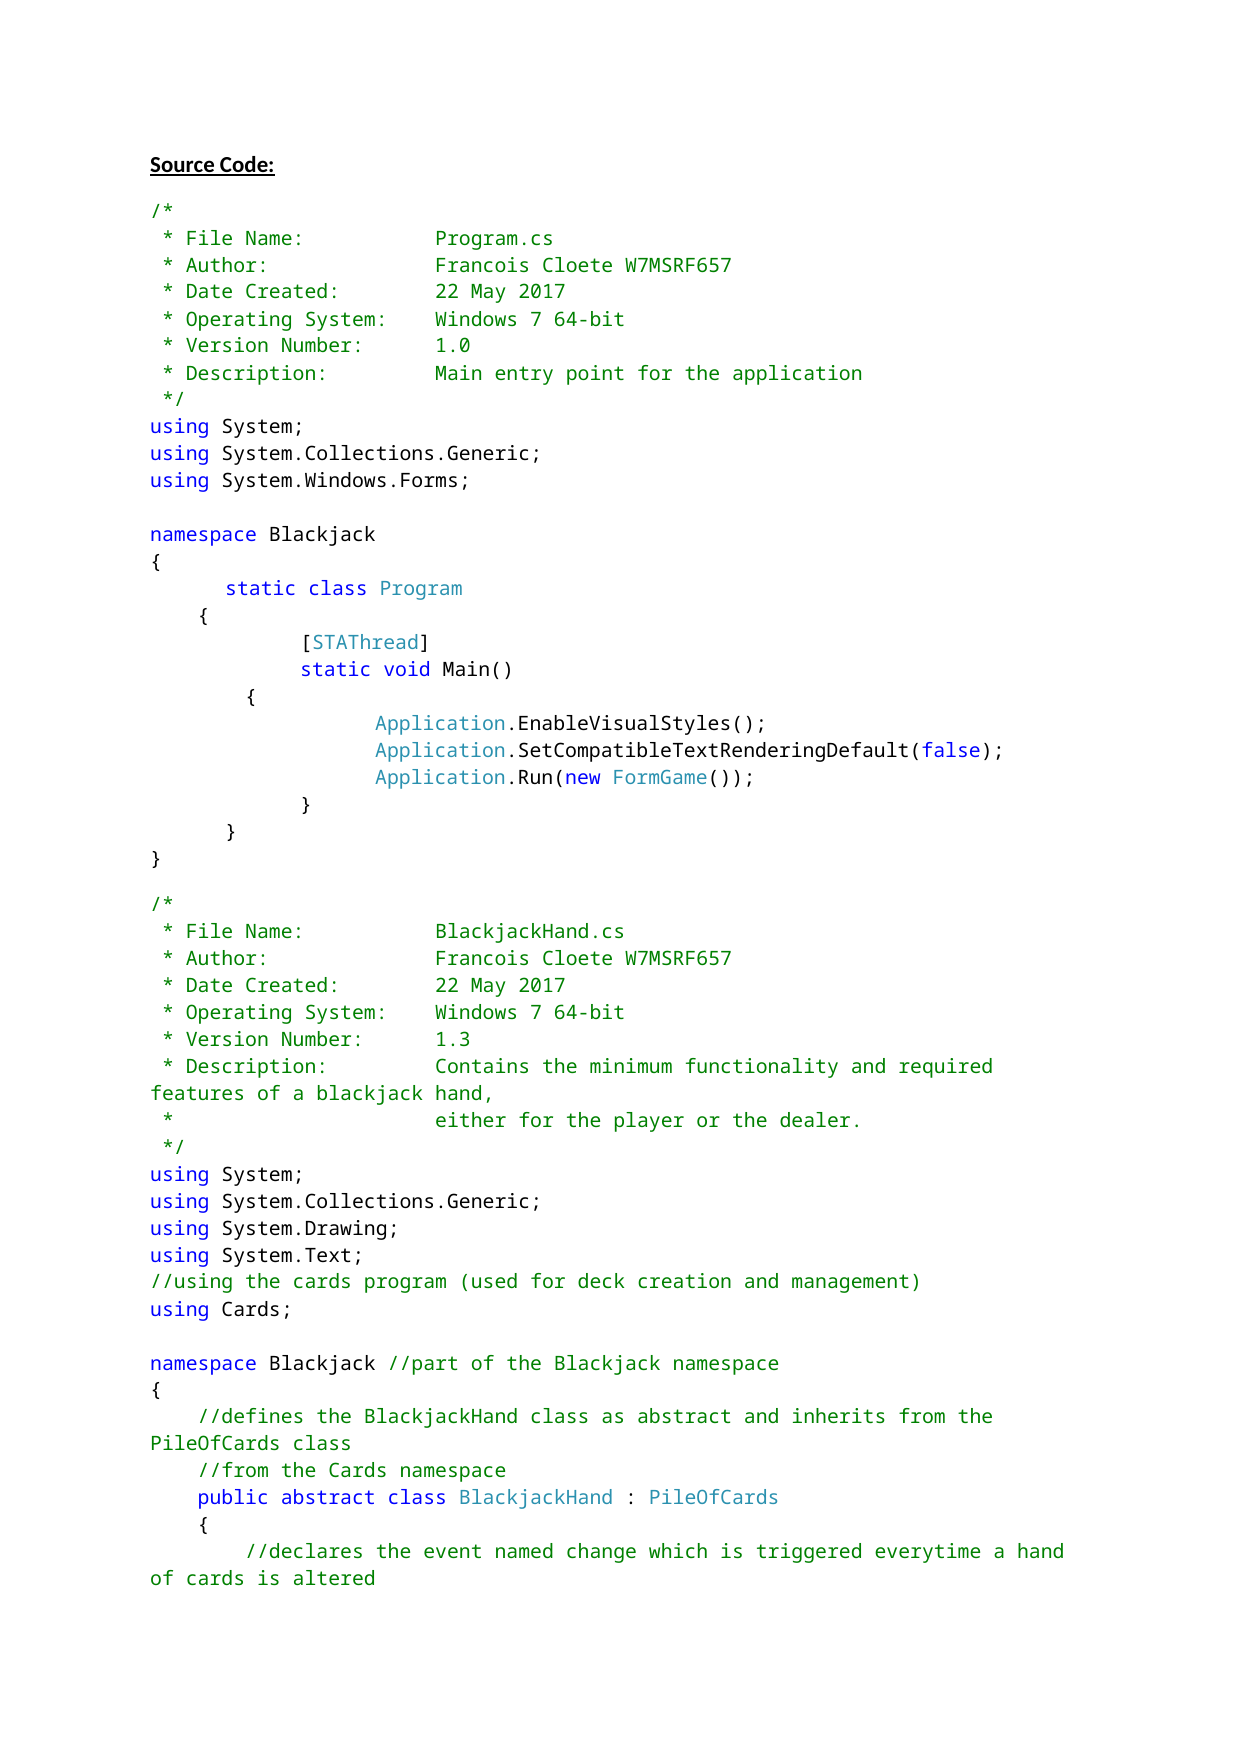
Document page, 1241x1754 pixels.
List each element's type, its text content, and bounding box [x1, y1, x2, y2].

text /* [150, 890, 1090, 917]
text using System; [150, 1160, 1090, 1187]
text } [150, 817, 1090, 844]
text using System.Text; [150, 1241, 1090, 1268]
text * Date Created: 22 May 2017 [150, 971, 1090, 998]
text * Version Number: 1.0 [150, 332, 1090, 359]
text * Author: Francois Cloete W7MSRF657 [150, 944, 1090, 971]
text * Description: Contains the minimum functionality and required features of a blackjack hand, [150, 1052, 1090, 1106]
text static void Main() [150, 656, 1090, 682]
text Application.EnableVisualStyles(); [150, 709, 1090, 736]
text using System.Drawing; [150, 1214, 1090, 1241]
text [STAThread] [150, 628, 1090, 656]
text * Author: Francois Cloete W7MSRF657 [150, 251, 1090, 278]
text */ [150, 1133, 1090, 1160]
text using System.Collections.Generic; [150, 440, 1090, 467]
text /* [150, 197, 1090, 224]
text * File Name: BlackjackHand.cs [150, 917, 1090, 944]
text using System.Windows.Forms; [150, 467, 1090, 494]
text using System.Collections.Generic; [150, 1187, 1090, 1214]
text { [150, 602, 1090, 628]
text //declares the event named change which is triggered everytime a hand of cards is altered [150, 1538, 1090, 1592]
text //defines the BlackjackHand class as abstract and inherits from the PileOfCards class [150, 1403, 1090, 1457]
text //from the Cards namespace [150, 1457, 1090, 1484]
text Source Code: [150, 150, 1090, 178]
text //using the cards program (used for deck creation and management) [150, 1268, 1090, 1295]
text { [150, 682, 1090, 709]
text * either for the player or the dealer. [150, 1106, 1090, 1133]
text { [150, 1511, 1090, 1538]
text Application.Run(new FormGame()); [150, 763, 1090, 790]
text * Operating System: Windows 7 64-bit [150, 305, 1090, 332]
text * Date Created: 22 May 2017 [150, 278, 1090, 305]
text static class Program [150, 574, 1090, 602]
text * Version Number: 1.3 [150, 1025, 1090, 1052]
text public abstract class BlackjackHand : PileOfCards [150, 1484, 1090, 1511]
text { [150, 548, 1090, 574]
text * Description: Main entry point for the application [150, 359, 1090, 386]
text { [150, 1376, 1090, 1403]
text */ [150, 386, 1090, 413]
text } [150, 844, 1090, 871]
text namespace Blackjack //part of the Blackjack namespace [150, 1349, 1090, 1376]
text using System; [150, 413, 1090, 440]
text } [150, 790, 1090, 817]
text namespace Blackjack [150, 521, 1090, 548]
text Application.SetCompatibleTextRenderingDefault(false); [150, 736, 1090, 763]
text using Cards; [150, 1295, 1090, 1322]
text * Operating System: Windows 7 64-bit [150, 998, 1090, 1025]
text * File Name: Program.cs [150, 224, 1090, 251]
